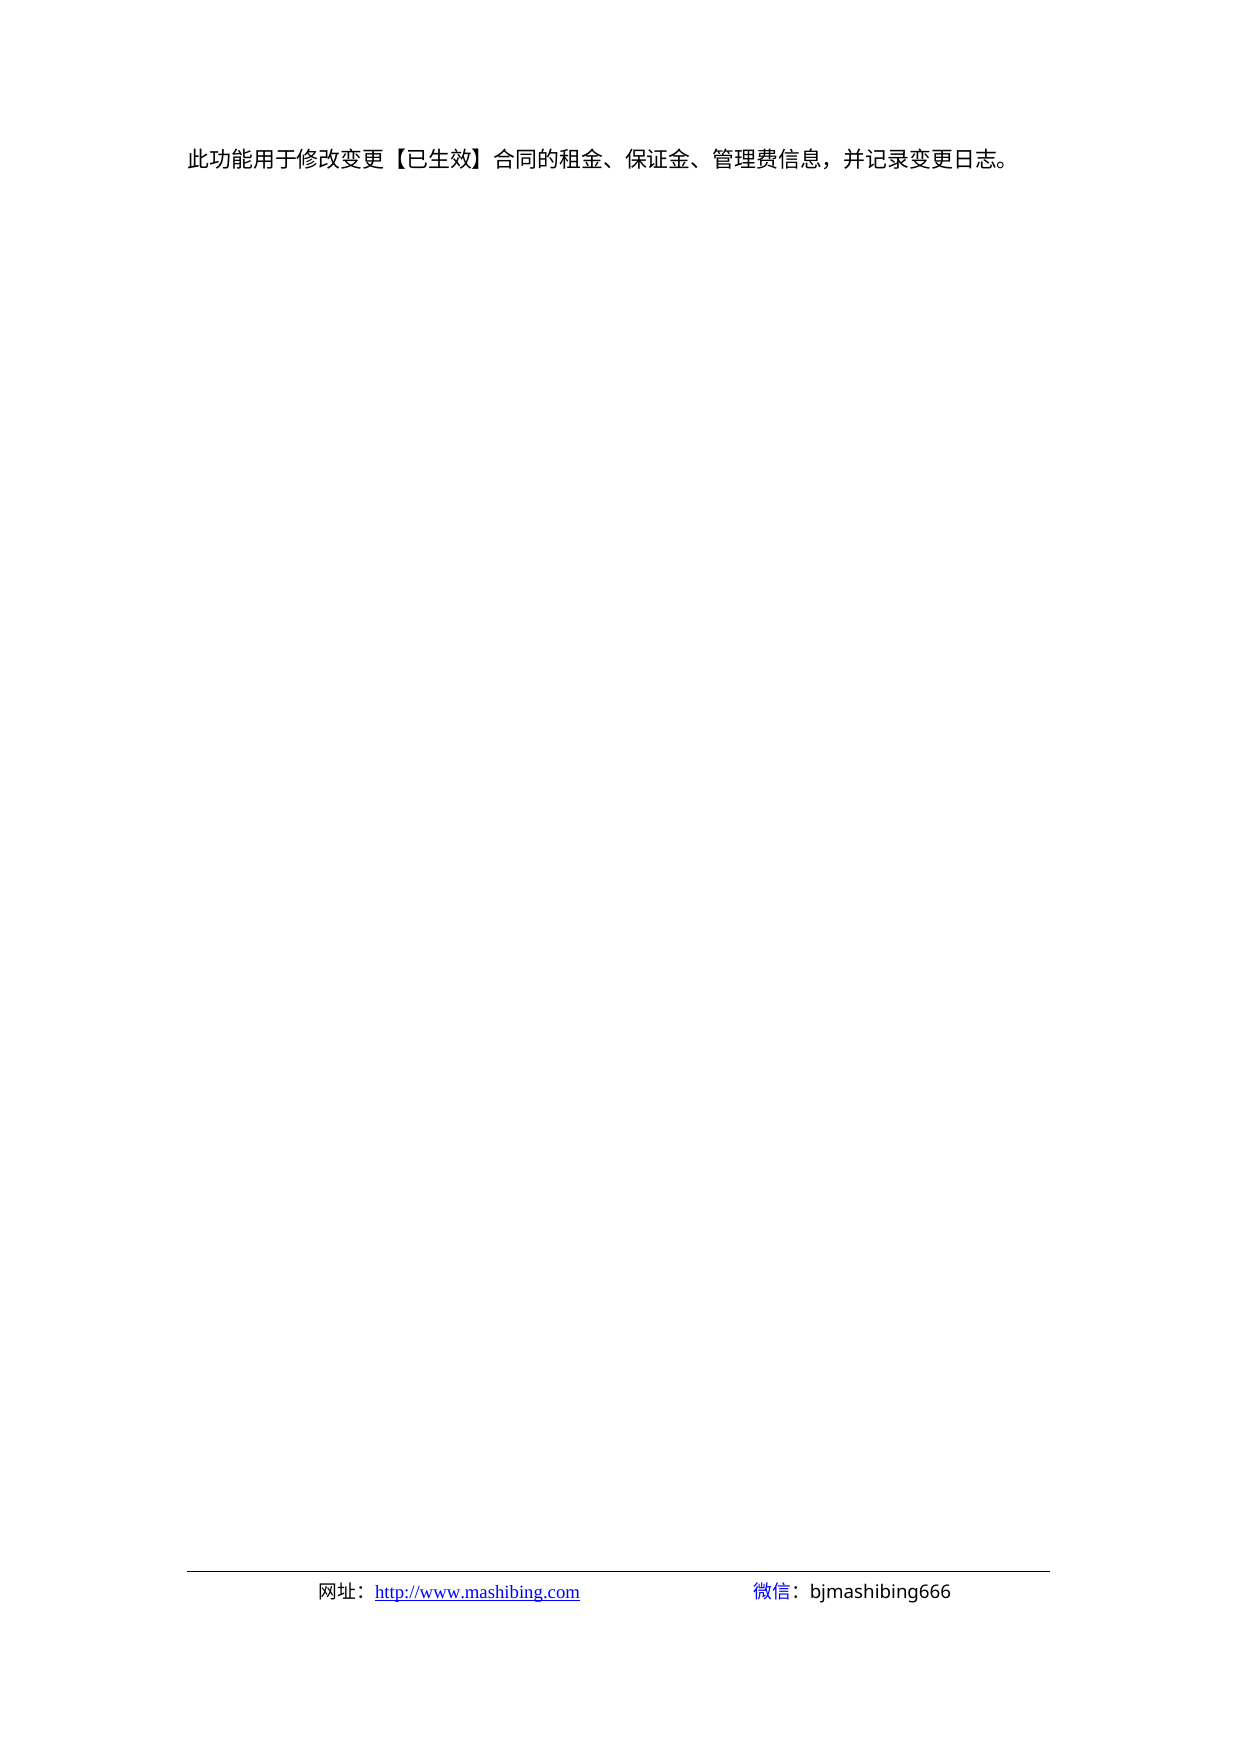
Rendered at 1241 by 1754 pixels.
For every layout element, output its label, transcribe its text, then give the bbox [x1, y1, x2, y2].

text 此功能用于修改变更【已生效】合同的租金、保证金、管理费信息，并记录变更日志。 [187, 142, 1098, 174]
